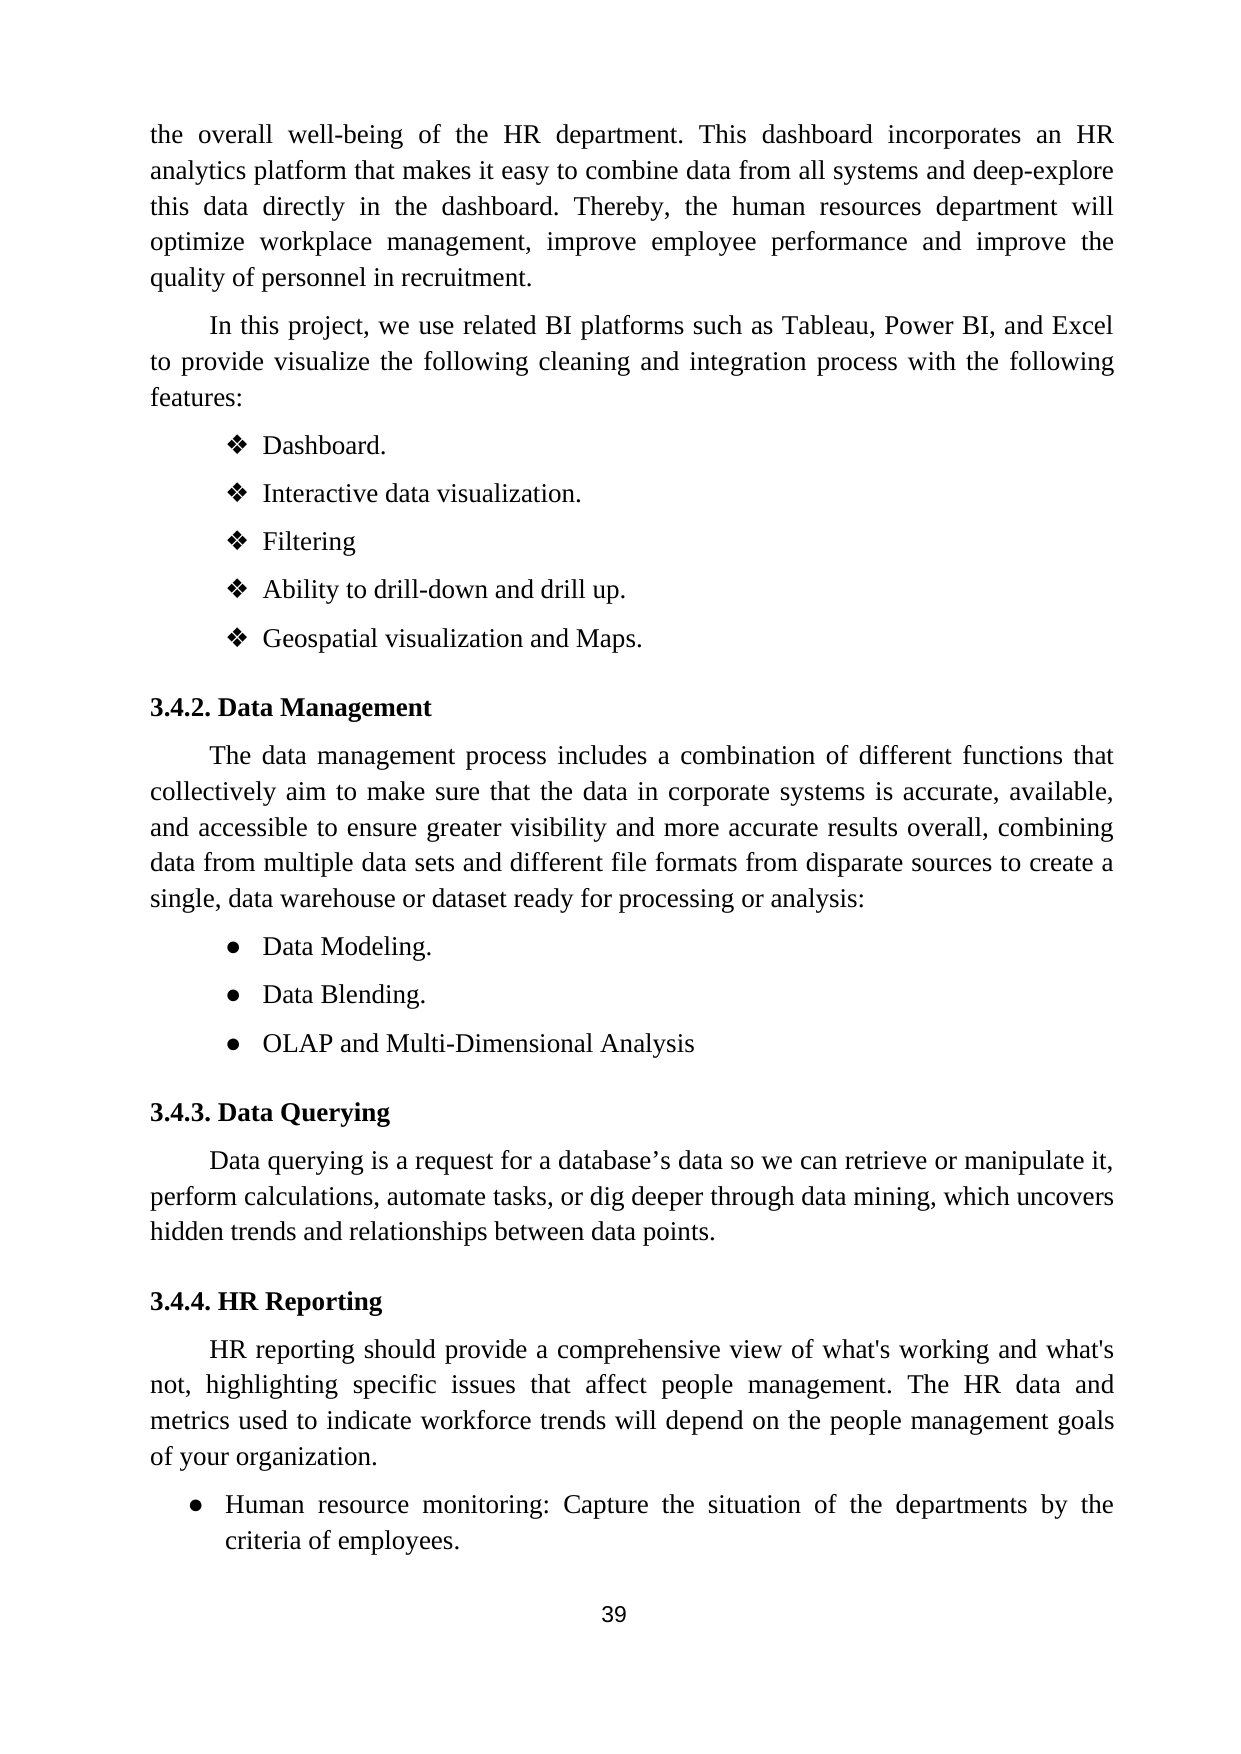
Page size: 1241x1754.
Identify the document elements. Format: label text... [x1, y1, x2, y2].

subtitle 3.4.3. Data Querying [150, 1096, 1115, 1127]
list OLAP and Multi-Dimensional Analysis [225, 1027, 1115, 1058]
subtitle 3.4.2. Data Management [150, 691, 1115, 722]
text The data management process includes a combination of different functions that collectively aim to make sure that the data in corporate systems is accurate, available, and accessible to ensure greater visibility and more accurate results overall, combining data from multiple data sets and different file formats from disparate sources to create a single, data warehouse or dataset ready for processing or analysis: [150, 739, 1115, 913]
list Data Modeling. [225, 930, 1115, 961]
list Data Blending. [225, 978, 1115, 1010]
list Dashboard. [225, 429, 1115, 460]
subtitle 3.4.4. HR Reporting [150, 1284, 1115, 1316]
text In this project, we use related BI platforms such as Tableau, Power BI, and Excel to provide visualize the following cleaning and integration process with the following features: [150, 309, 1115, 412]
text Data querying is a request for a database’s data so we can retrieve or manipulate it, perform calculations, automate tasks, or dig deeper through data mining, which uncovers hidden trends and relationships between data points. [150, 1144, 1115, 1247]
list Interactive data visualization. [225, 477, 1115, 508]
list Geospatial visualization and Maps. [225, 622, 1115, 653]
text HR reporting should provide a comprehensive view of what's working and what's not, highlighting specific issues that affect people management. The HR data and metrics used to indicate workforce trends will depend on the people management goals of your organization. [150, 1333, 1115, 1471]
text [150, 118, 1115, 292]
list Ability to drill-down and drill up. [225, 574, 1115, 605]
list Filtering [225, 525, 1115, 557]
list Human resource monitoring: Capture the situation of the departments by the criteria of employees. [187, 1488, 1115, 1555]
